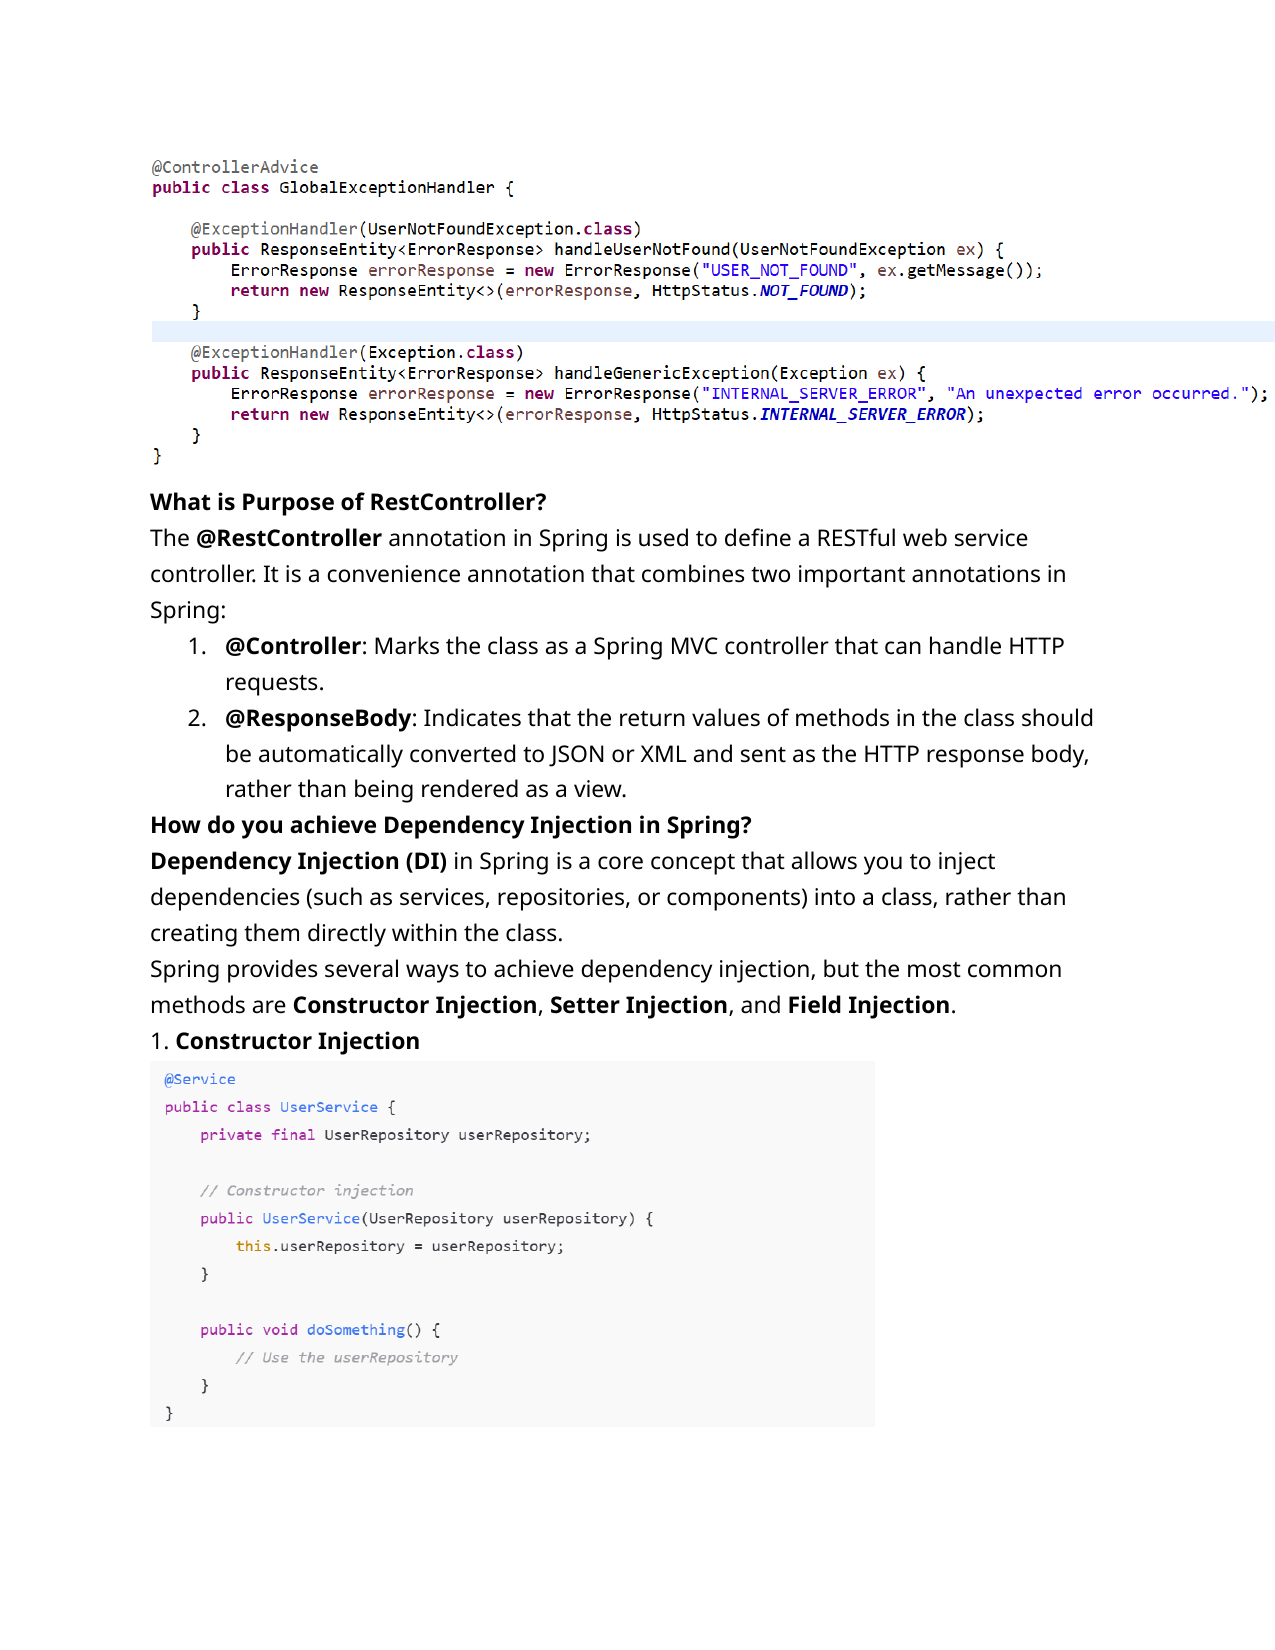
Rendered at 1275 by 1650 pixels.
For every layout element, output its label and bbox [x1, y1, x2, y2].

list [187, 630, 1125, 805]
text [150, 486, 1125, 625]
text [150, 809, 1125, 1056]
picture [150, 1061, 876, 1427]
picture [150, 150, 1275, 482]
